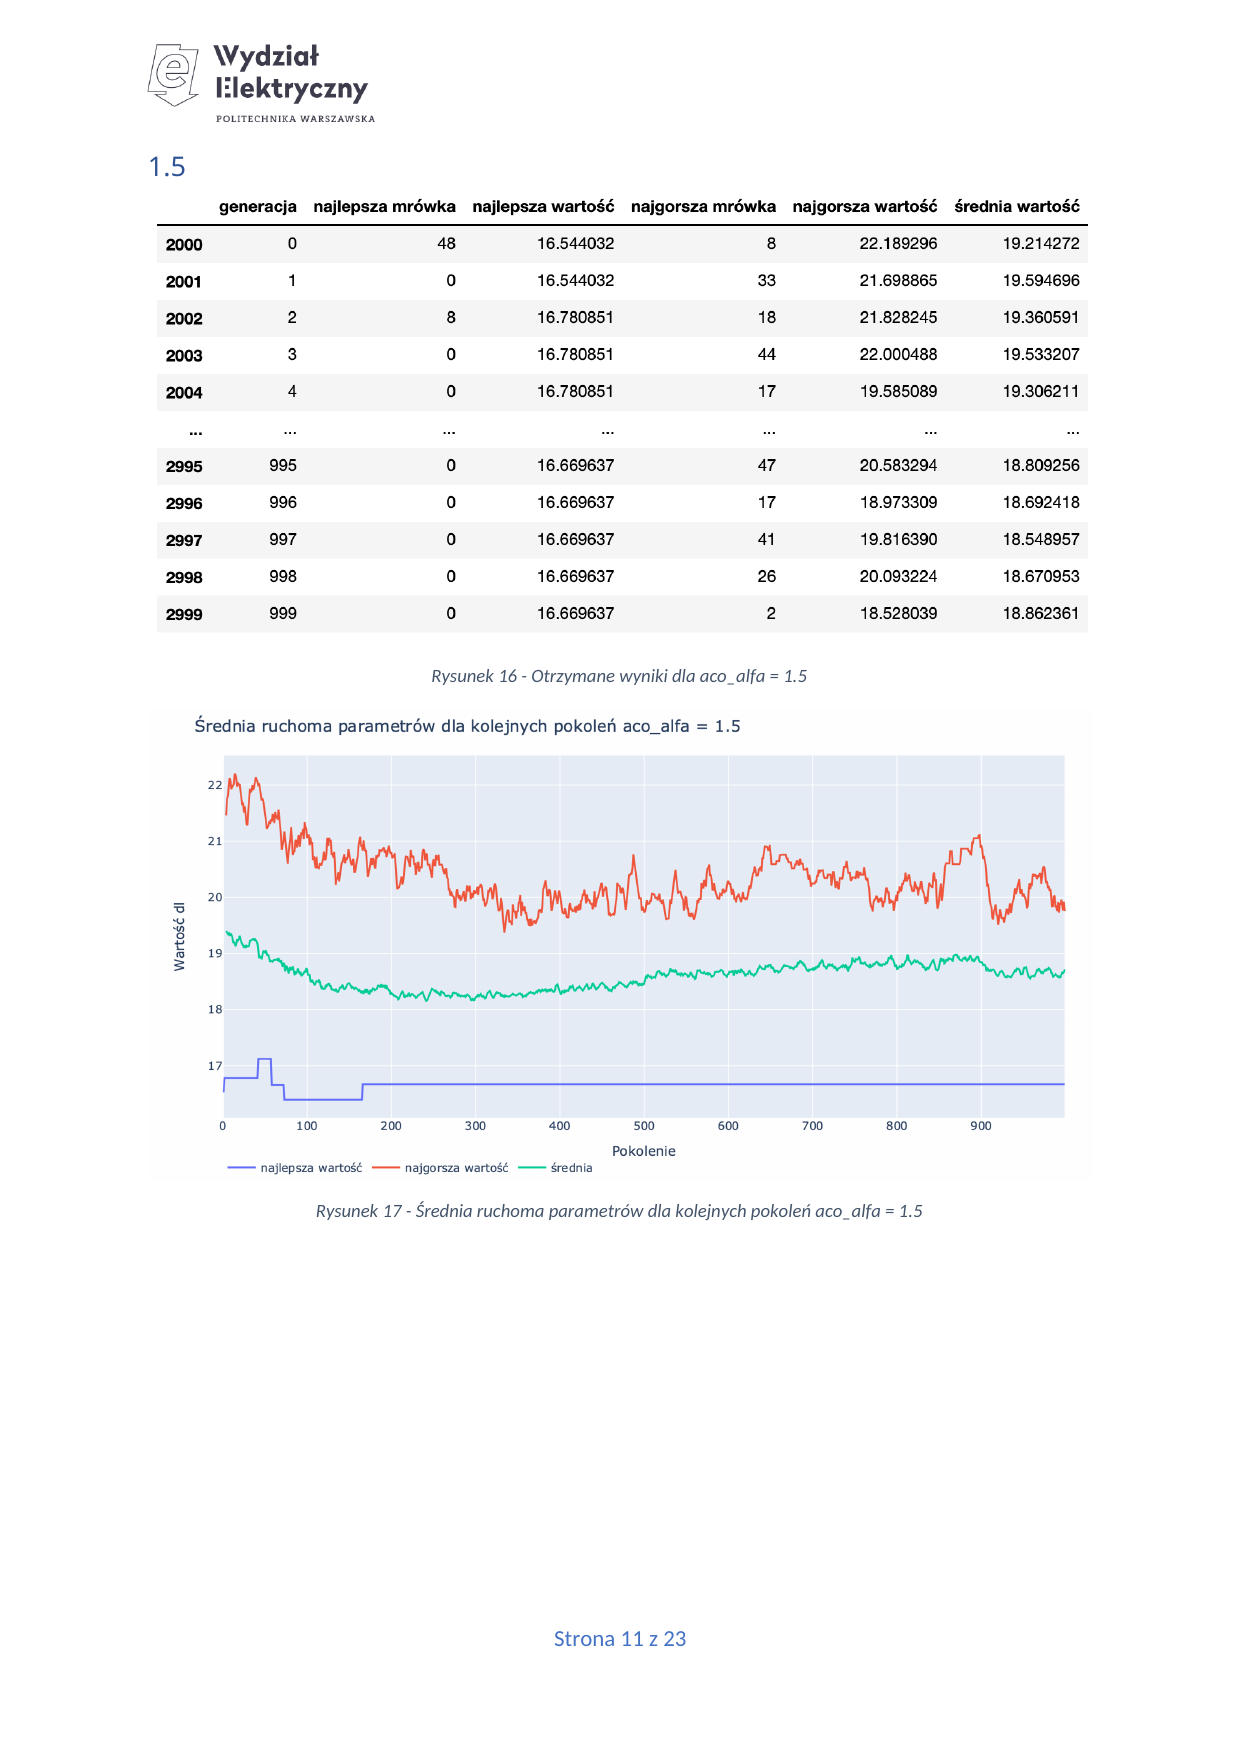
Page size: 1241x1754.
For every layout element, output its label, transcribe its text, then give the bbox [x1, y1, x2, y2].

picture [147, 44, 375, 122]
text Rysunek 16 - Otrzymane wyniki dla aco_alfa = 1.5 [148, 664, 1093, 687]
subtitle 1.5 [148, 148, 1093, 184]
picture [147, 187, 1093, 646]
picture [147, 708, 1093, 1181]
text Rysunek 17 - Średnia ruchoma parametrów dla kolejnych pokoleń aco_alfa = 1.5 [148, 1199, 1093, 1222]
